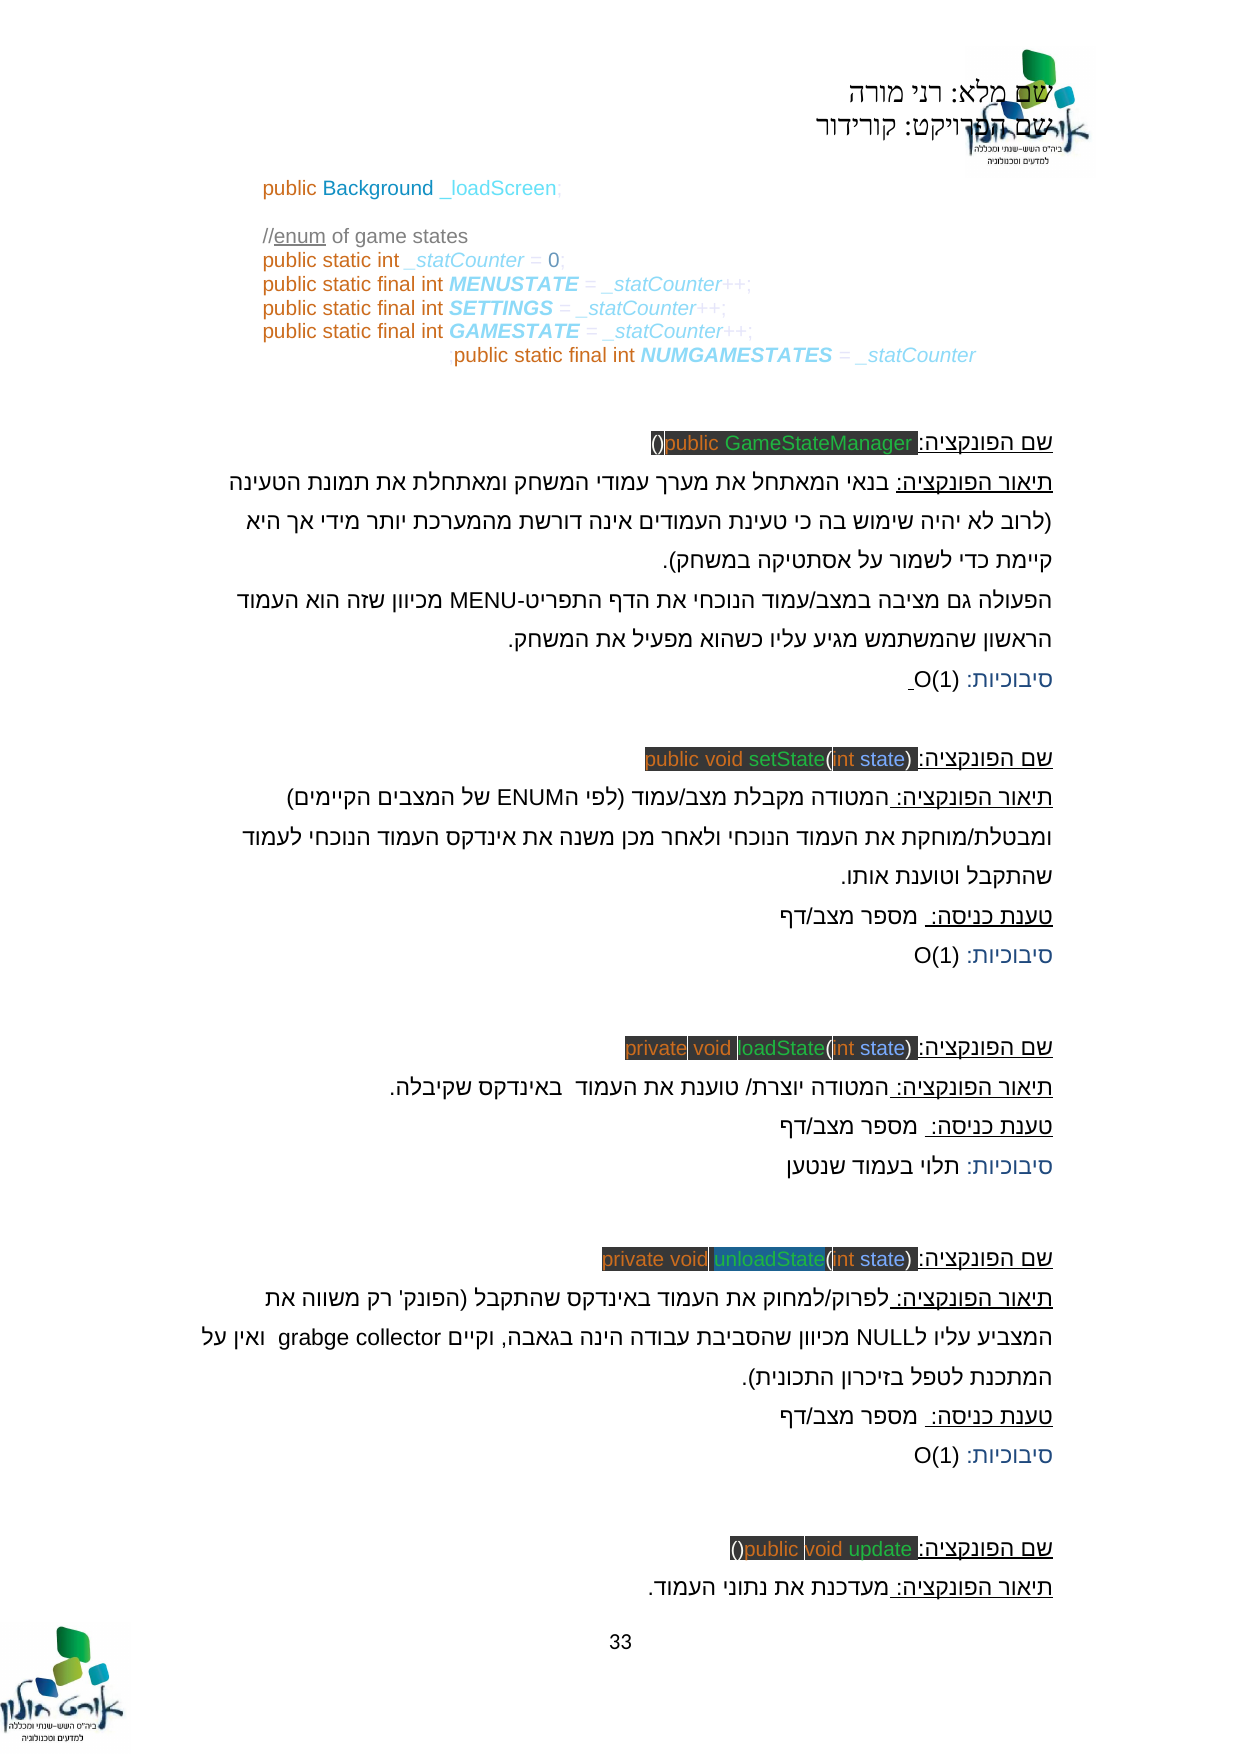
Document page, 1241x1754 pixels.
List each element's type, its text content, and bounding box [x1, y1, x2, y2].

text public static final int SETTINGS = _statCounter++; [187, 295, 1053, 319]
text שם הפונקציה: public void update() תיאור הפונקציה: מעדכנת את נתוני העמוד. [187, 1495, 1053, 1600]
text טענת כניסה: מספר מצב/דף [187, 903, 1053, 929]
text טענת כניסה: מספר מצב/דף [187, 1403, 1053, 1429]
text סיבוכיות: תלוי בעמוד שנטען [225, 1153, 1053, 1179]
text public static final int GAMESTATE = _statCounter++; [187, 319, 1053, 343]
text שם הפונקציה: private void loadState(int state) תיאור הפונקציה: המטודה יוצרת/ טוענת את העמוד באינדקס שקיבלה. [187, 995, 1053, 1100]
picture [965, 46, 1097, 178]
text public static final int NUMGAMESTATES = _statCounter; [187, 343, 1053, 367]
text שם הפונקציה: private void unloadState(int state) תיאור הפונקציה: לפרוק/למחוק את העמוד באינדקס שהתקבל (הפונק' רק משווה את המצביע עליו לNULL מכיוון שהסביבת עבודה הינה בגאבה, וקיים grabge collector ואין על המתכנת לטפל בזיכרון התכונית). [187, 1206, 1053, 1390]
text סיבוכיות: O(1) [187, 666, 1053, 692]
text טענת כניסה: מספר מצב/דף [187, 1113, 1053, 1140]
text //enum of game states [187, 223, 1053, 247]
text שם הפונקציה: public void setState(int state) תיאור הפונקציה: המטודה מקבלת מצב/עמוד (לפי הENUM של המצבים הקיימים) ומבטלת/מוחקת את העמוד הנוכחי ולאחר מכן משנה את אינדקס העמוד הנוכחי לעמוד שהתקבל וטוענת אותו. [187, 705, 1053, 889]
text public Background _loadScreen; [187, 176, 1053, 199]
text שם הפונקציה: public GameStateManager() תיאור הפונקציה: בנאי המאתחל את מערך עמודי המשחק ומאתחלת את תמונת הטעינה (לרוב לא יהיה שימוש בה כי טעינת העמודים אינה דורשת מהמערכת יותר מידי אך היא קיימת כדי לשמור על אסתטיקה במשחק). [187, 367, 1053, 574]
text סיבוכיות: O(1) [225, 942, 1053, 968]
picture [0, 1622, 131, 1754]
text הפעולה גם מציבה במצב/עמוד הנוכחי את הדף התפריט-MENU מכיוון שזה הוא העמוד הראשון שהמשתמש מגיע עליו כשהוא מפעיל את המשחק. [187, 587, 1053, 653]
text public static int _statCounter = 0; [187, 247, 1053, 271]
text public static final int MENUSTATE = _statCounter++; [187, 271, 1053, 295]
text סיבוכיות: O(1) [225, 1442, 1053, 1469]
